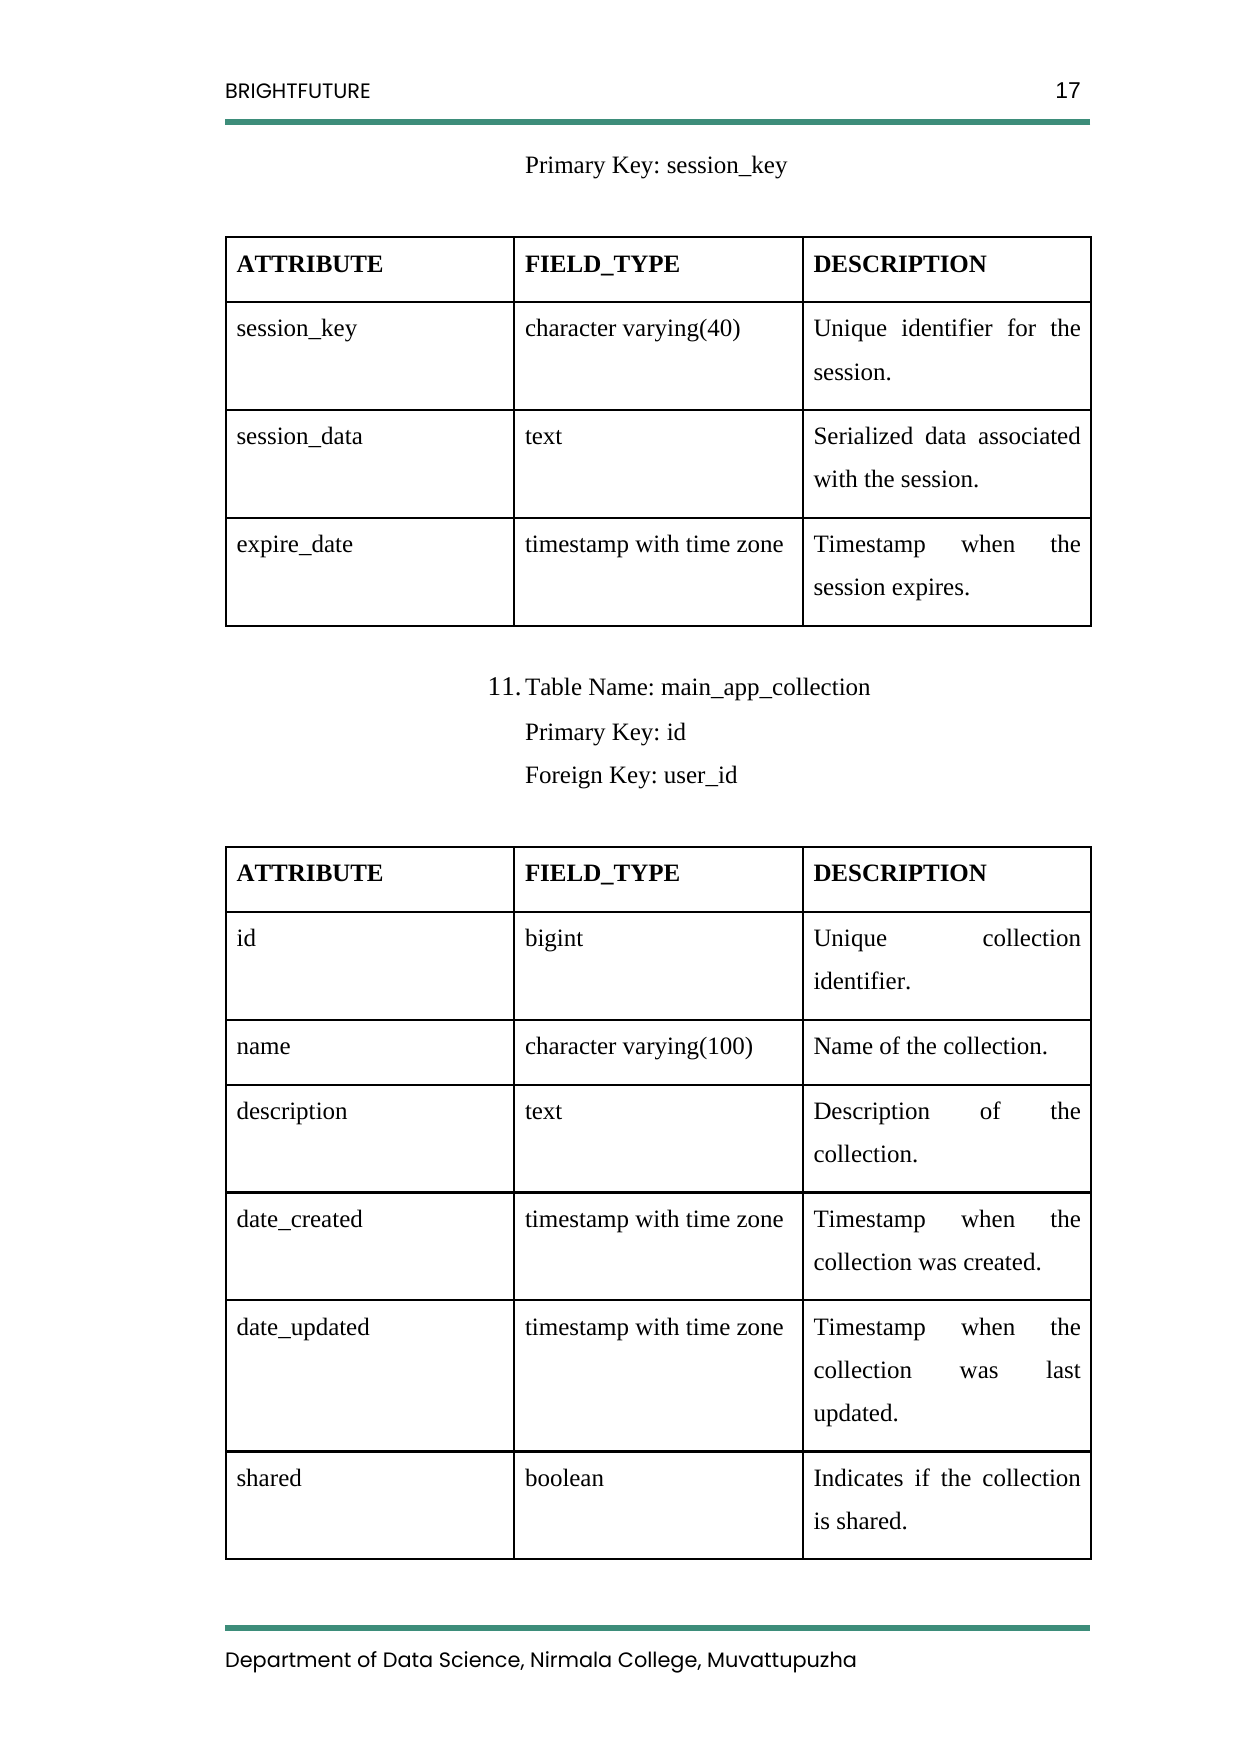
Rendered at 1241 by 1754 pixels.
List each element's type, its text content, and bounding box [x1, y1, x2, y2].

table_cell shared [227, 1453, 513, 1558]
text Primary Key: session_key [450, 150, 1090, 179]
table_cell expire_date [227, 519, 513, 625]
table_header ATTRIBUTE [227, 238, 513, 301]
table_cell Unique identifier for the session. [804, 303, 1090, 409]
table_header DESCRIPTION [804, 238, 1090, 301]
table_cell id [227, 913, 513, 1019]
table_cell Description of the collection. [804, 1086, 1090, 1191]
list Table Name: main_app_collection [487, 670, 1090, 701]
table_cell Timestamp when the session expires. [804, 519, 1090, 625]
table_cell date_updated [227, 1301, 513, 1450]
table_cell timestamp with time zone [515, 519, 802, 625]
table_cell Timestamp when the collection was created. [804, 1194, 1090, 1299]
table_cell Serialized data associated with the session. [804, 411, 1090, 517]
table_cell Indicates if the collection is shared. [804, 1453, 1090, 1558]
table_cell session_data [227, 411, 513, 517]
table_cell date_created [227, 1194, 513, 1299]
table_cell boolean [515, 1453, 802, 1558]
table_cell session_key [227, 303, 513, 409]
table_header ATTRIBUTE [227, 848, 513, 911]
table_cell bigint [515, 913, 802, 1019]
table_cell timestamp with time zone [515, 1194, 802, 1299]
table_cell description [227, 1086, 513, 1191]
text Primary Key: id [450, 717, 1090, 745]
table_cell Name of the collection. [804, 1021, 1090, 1083]
table_cell timestamp with time zone [515, 1301, 802, 1450]
table_cell character varying(40) [515, 303, 802, 409]
table_header FIELD_TYPE [515, 848, 802, 911]
table_cell text [515, 411, 802, 517]
table_header FIELD_TYPE [515, 238, 802, 301]
text Foreign Key: user_id [450, 760, 1090, 788]
table_cell text [515, 1086, 802, 1191]
table_cell Unique collection identifier. [804, 913, 1090, 1019]
table_cell Timestamp when the collection was last updated. [804, 1301, 1090, 1450]
table_cell character varying(100) [515, 1021, 802, 1083]
table_cell name [227, 1021, 513, 1083]
table_header DESCRIPTION [804, 848, 1090, 911]
